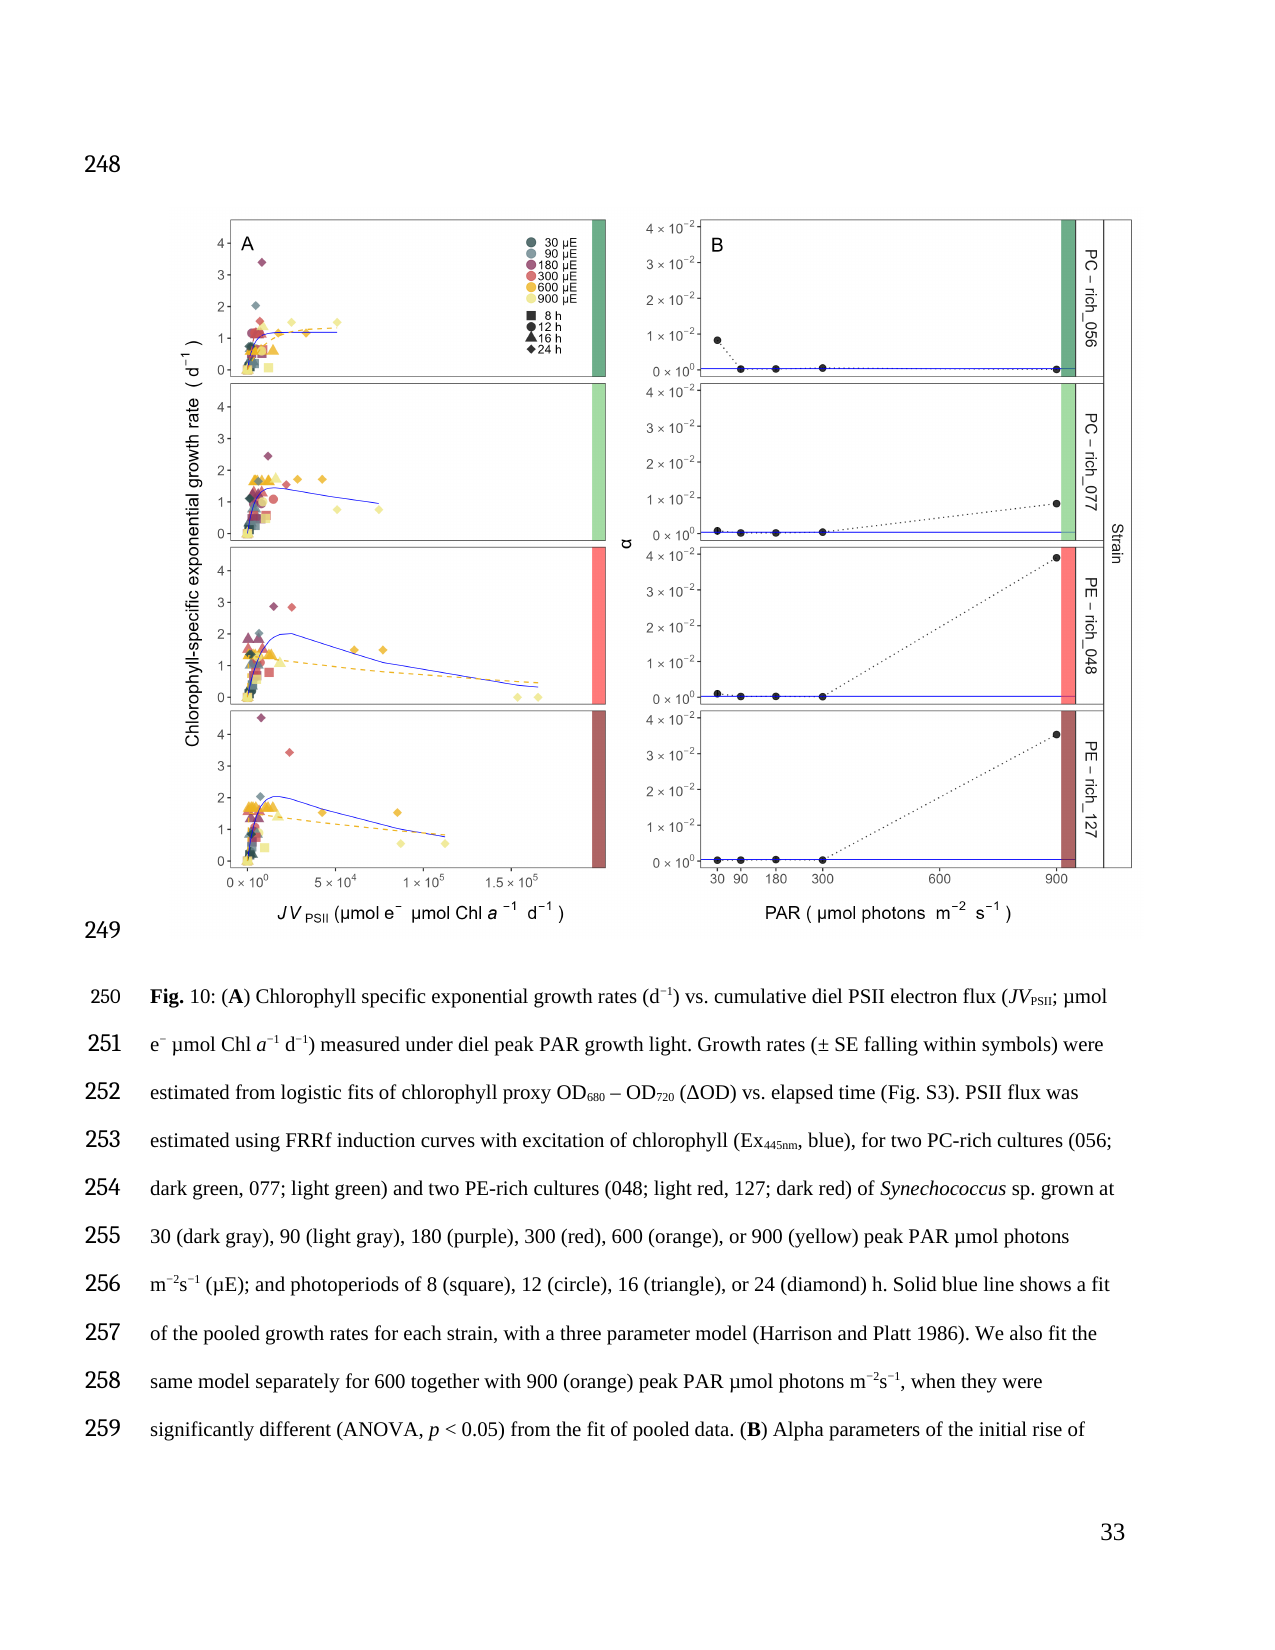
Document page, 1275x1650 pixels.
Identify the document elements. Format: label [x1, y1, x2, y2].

text [150, 984, 1125, 1441]
picture [168, 207, 1144, 939]
